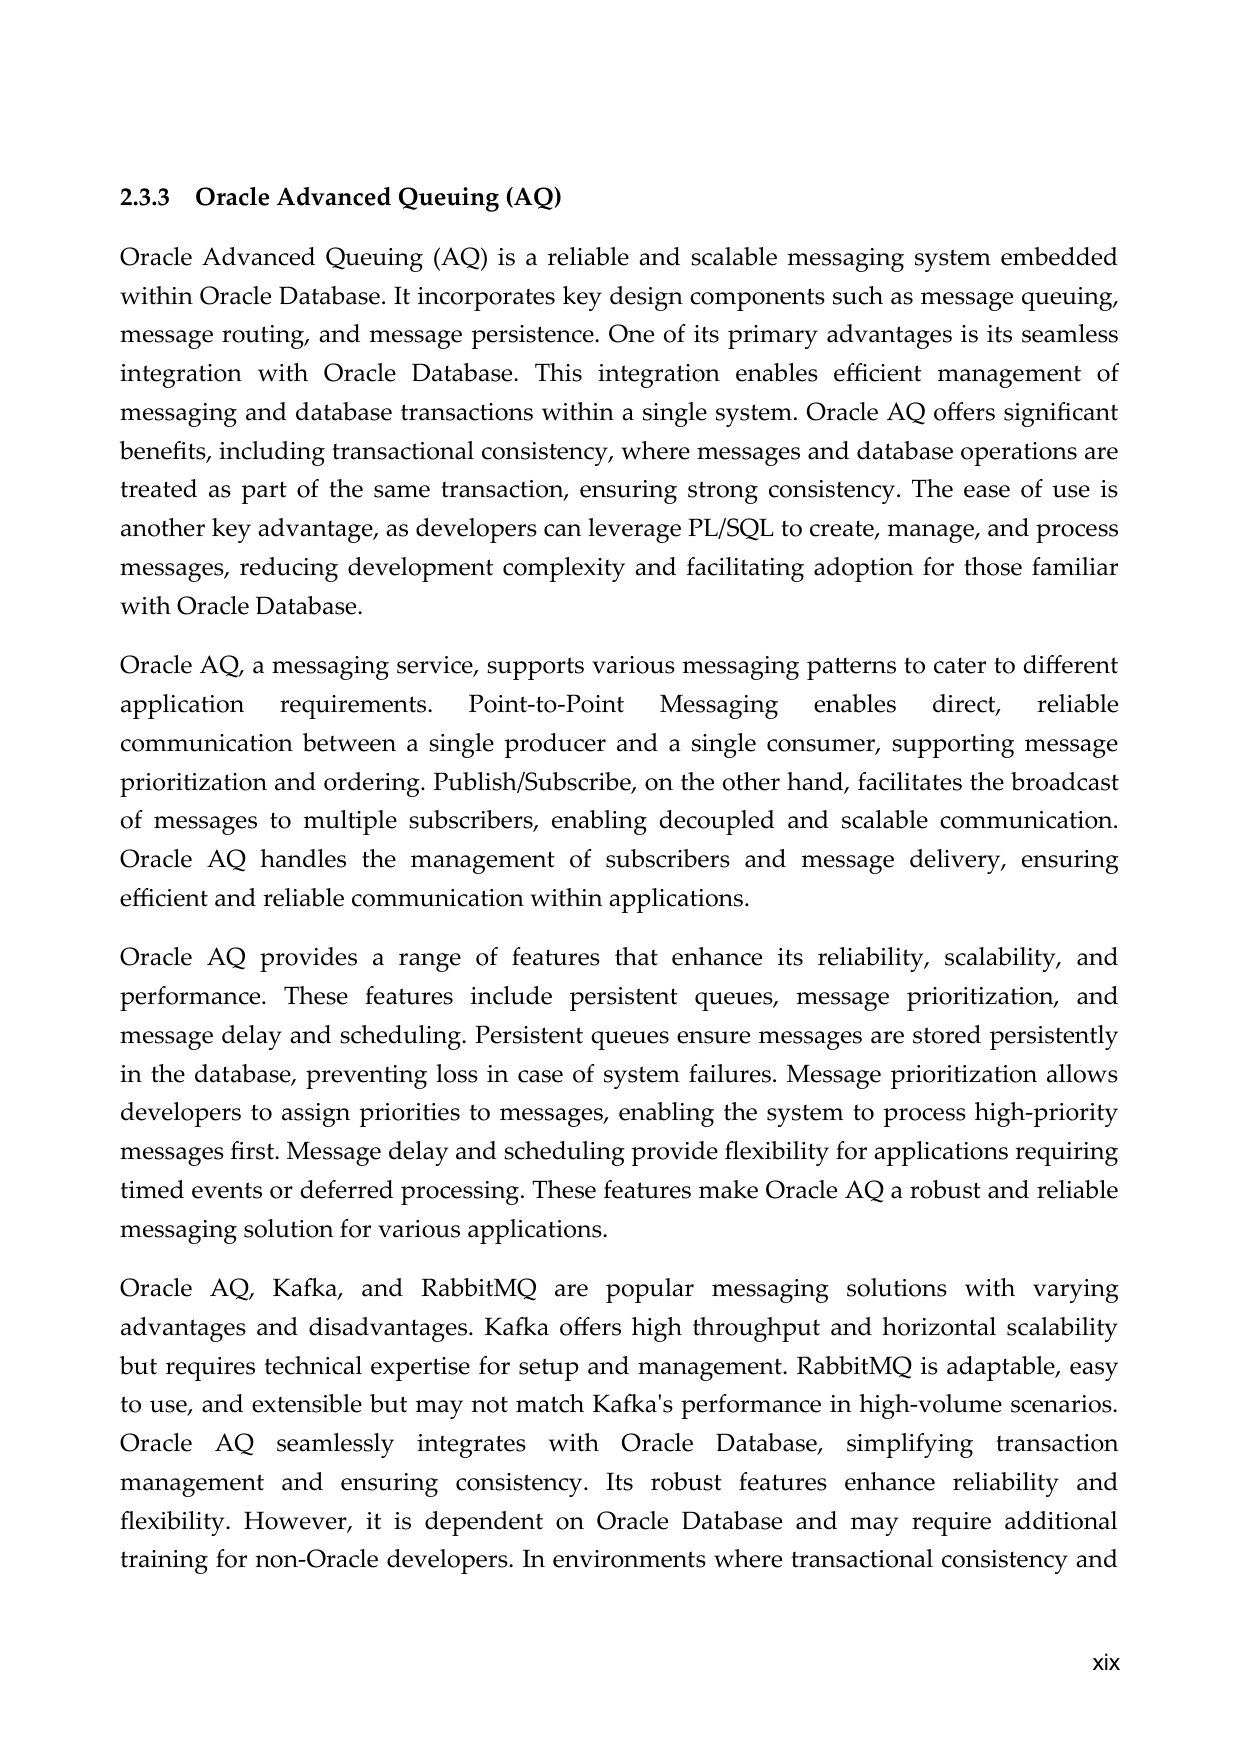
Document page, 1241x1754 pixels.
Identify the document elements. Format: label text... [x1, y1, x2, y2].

subtitle 2.3.3 Oracle Advanced Queuing (AQ) [120, 179, 1120, 213]
text Oracle AQ, a messaging service, supports various messaging patterns to cater to different application requirements. Point-to-Point Messaging enables direct, reliable communication between a single producer and a single consumer, supporting message prioritization and ordering. Publish/Subscribe, on the other hand, facilitates the broadcast of messages to multiple subscribers, enabling decoupled and scalable communication. Oracle AQ handles the management of subscribers and message delivery, ensuring efficient and reliable communication within applications. [120, 647, 1120, 914]
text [120, 1270, 1120, 1575]
text Oracle AQ provides a range of features that enhance its reliability, scalability, and performance. These features include persistent queues, message prioritization, and message delay and scheduling. Persistent queues ensure messages are stored persistently in the database, preventing loss in case of system failures. Message prioritization allows developers to assign priorities to messages, enabling the system to process high-priority messages first. Message delay and scheduling provide flexibility for applications requiring timed events or deferred processing. These features make Oracle AQ a robust and reliable messaging solution for various applications. [120, 939, 1120, 1244]
text Oracle Advanced Queuing (AQ) is a reliable and scalable messaging system embedded within Oracle Database. It incorporates key design components such as message queuing, message routing, and message persistence. One of its primary advantages is its seamless integration with Oracle Database. This integration enables efficient management of messaging and database transactions within a single system. Oracle AQ offers significant benefits, including transactional consistency, where messages and database operations are treated as part of the same transaction, ensuring strong consistency. The ease of use is another key advantage, as developers can leverage PL/SQL to create, manage, and process messages, reducing development complexity and facilitating adoption for those familiar with Oracle Database. [120, 239, 1120, 622]
